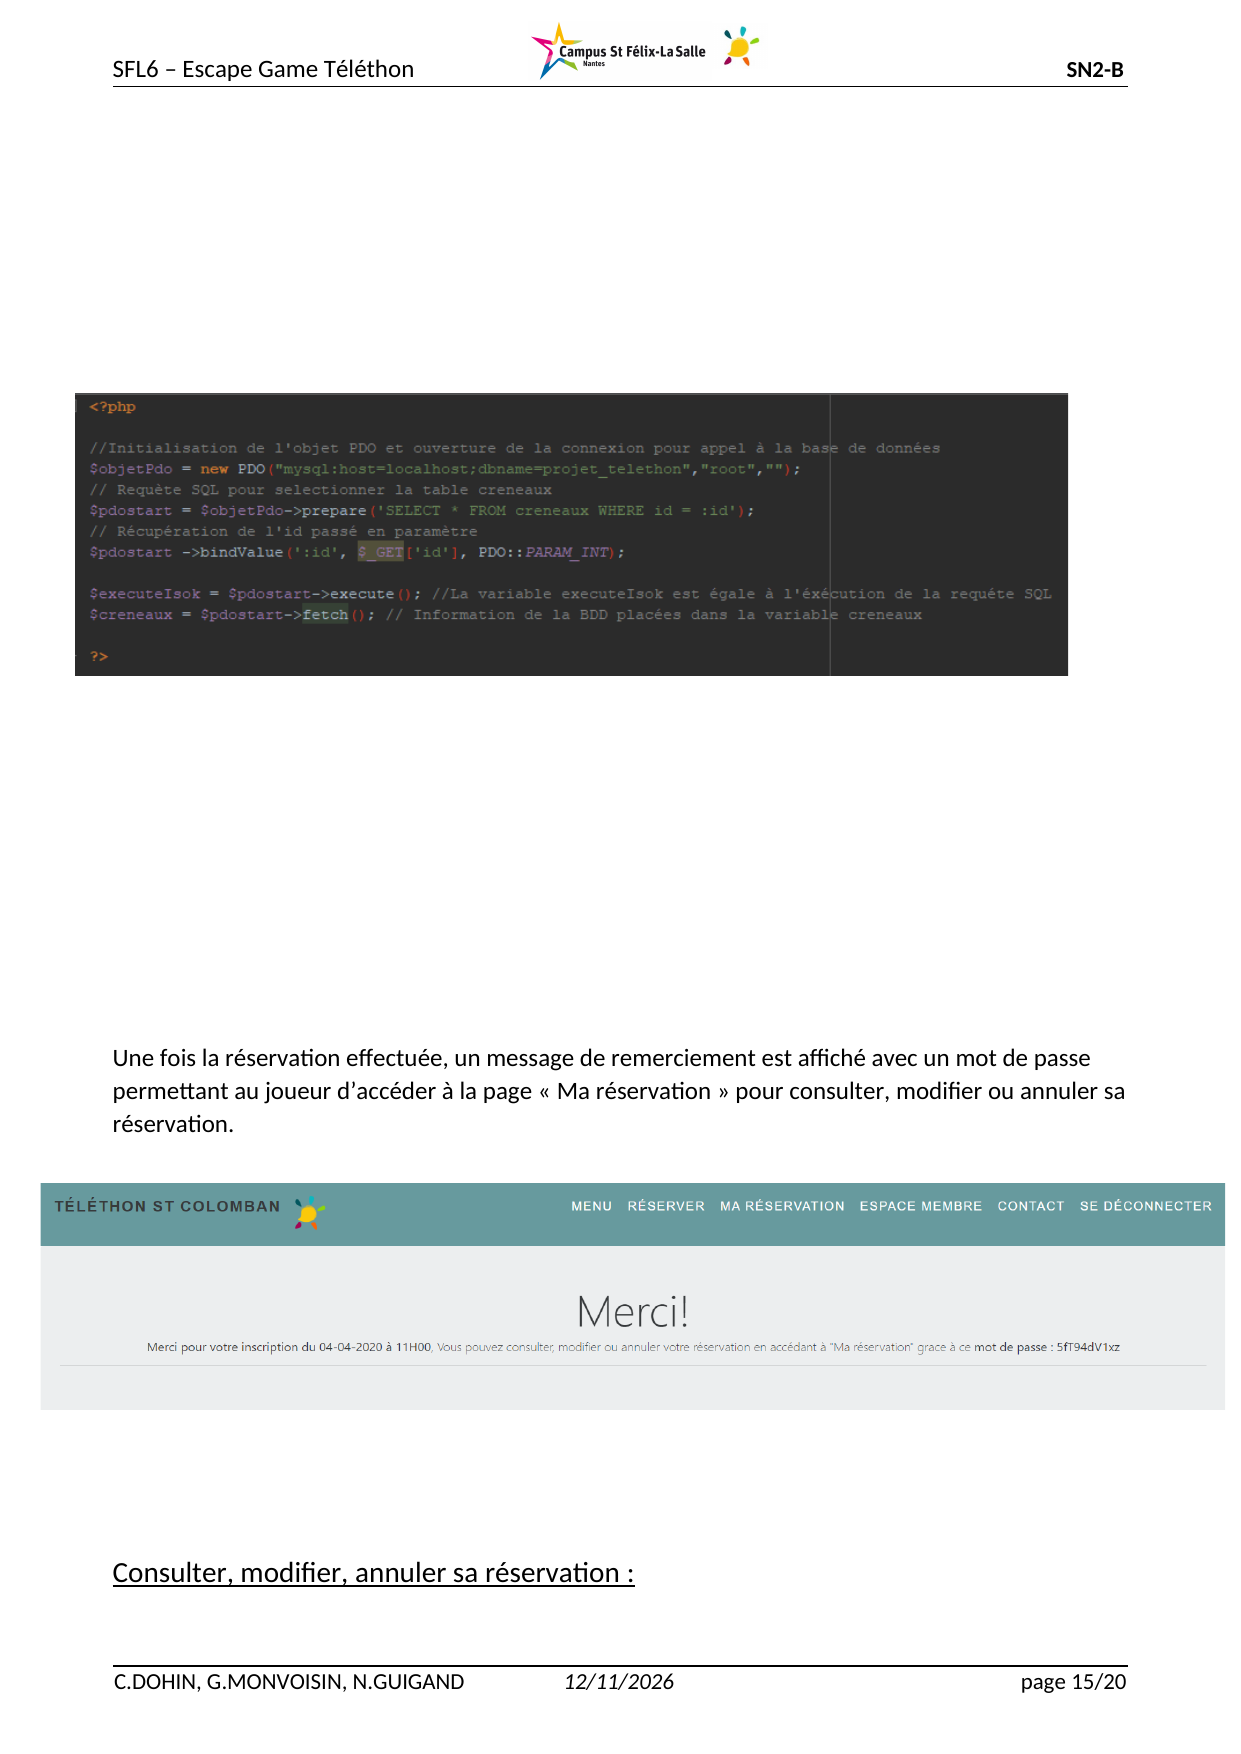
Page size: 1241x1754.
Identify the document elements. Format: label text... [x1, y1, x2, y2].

picture [528, 21, 769, 81]
text Une fois la réservation effectuée, un message de remerciement est affiché avec un mot de passe permettant au joueur d’accéder à la page « Ma réservation » pour consulter, modifier ou annuler sa réservation. [112, 1042, 1128, 1139]
text Consulter, modifier, annuler sa réservation : [112, 1554, 1128, 1590]
picture [75, 393, 1069, 676]
picture [40, 1183, 1225, 1410]
